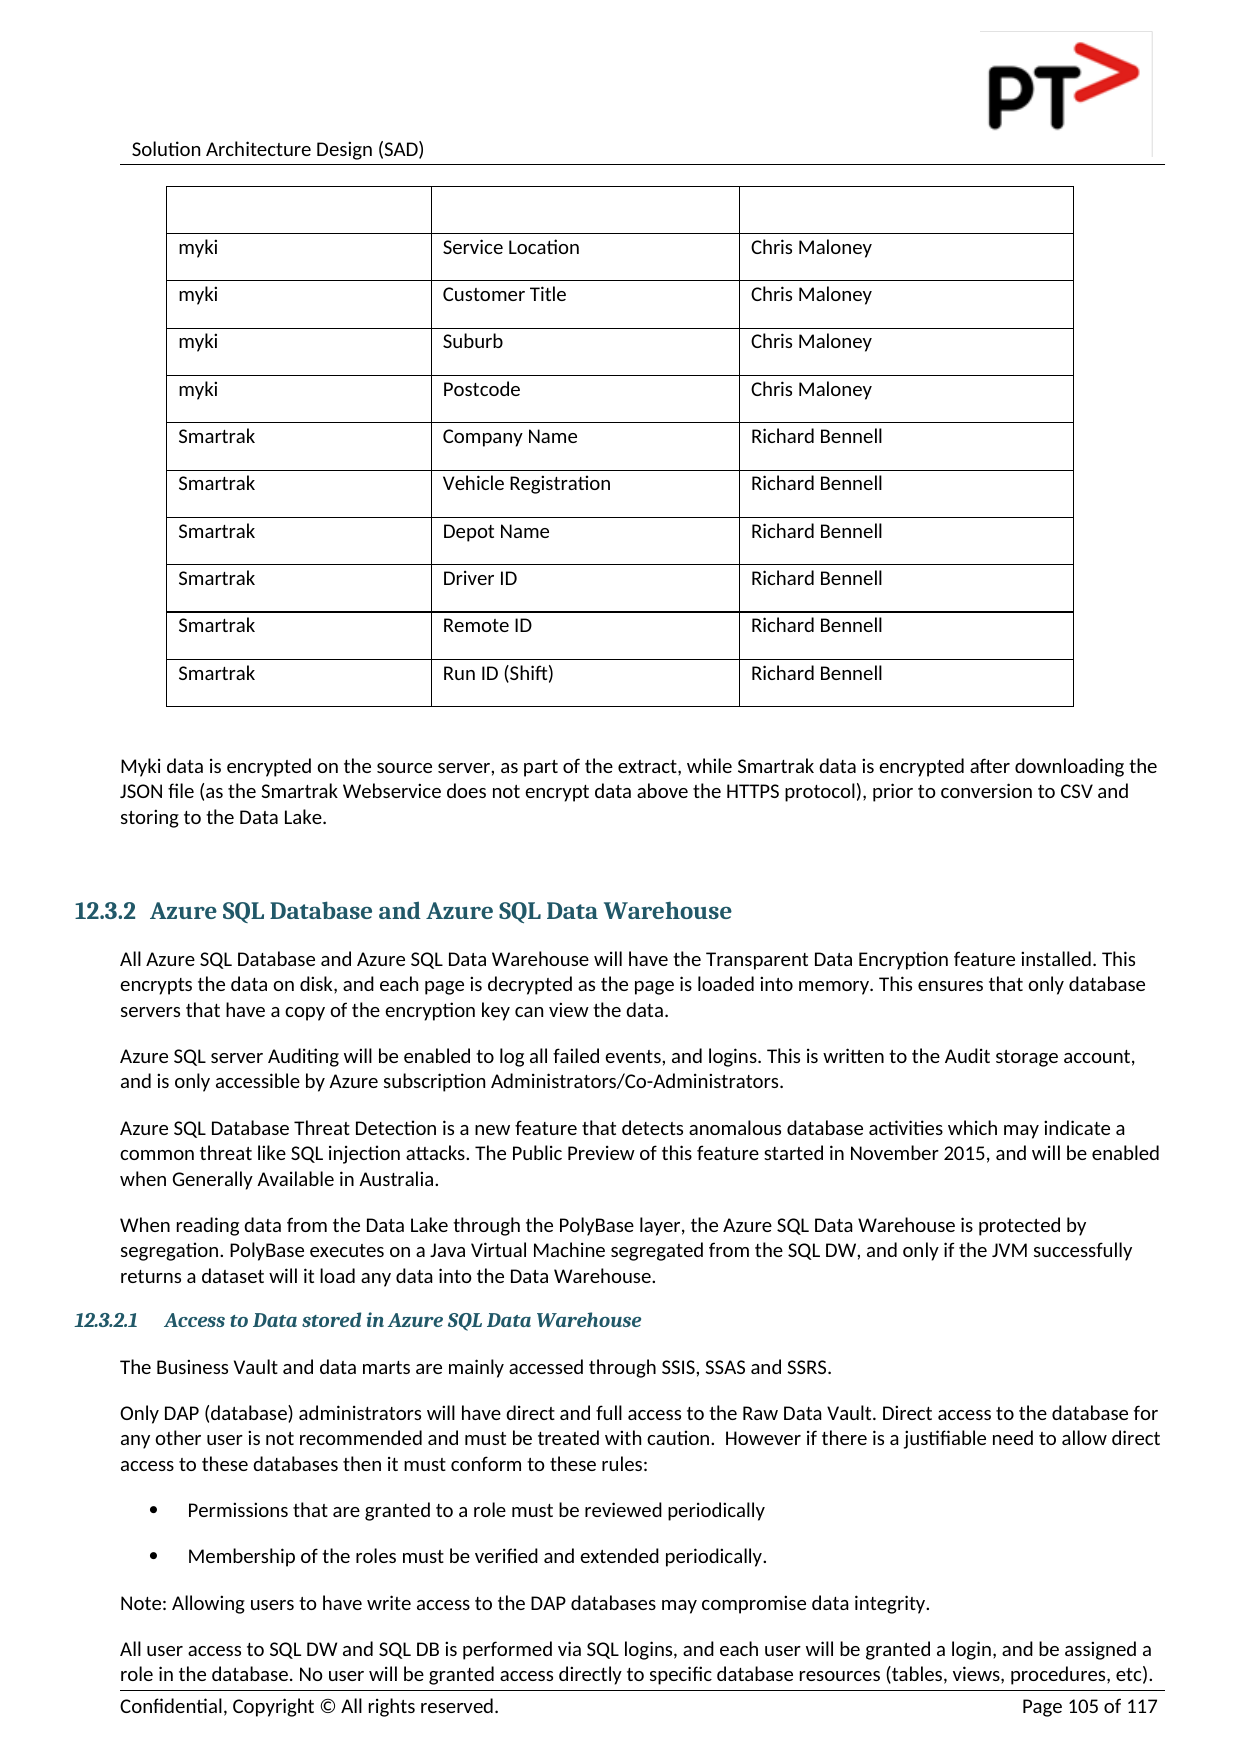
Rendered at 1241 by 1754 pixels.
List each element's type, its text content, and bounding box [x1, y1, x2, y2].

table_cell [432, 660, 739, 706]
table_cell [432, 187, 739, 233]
text The Business Vault and data marts are mainly accessed through SSIS, SSAS and SSRS. [120, 1354, 1165, 1379]
subtitle Azure SQL Database and Azure SQL Data Warehouse [75, 897, 1165, 925]
text Myki data is encrypted on the source server, as part of the extract, while Smartrak data is encrypted after downloading the JSON file (as the Smartrak Webservice does not encrypt data above the HTTPS protocol), prior to conversion to CSV and storing to the Data Lake. [120, 753, 1165, 829]
text Azure SQL server Auditing will be enabled to log all failed events, and logins. This is written to the Audit storage account, and is only accessible by Azure subscription Administrators/Co-Administrators. [120, 1043, 1165, 1094]
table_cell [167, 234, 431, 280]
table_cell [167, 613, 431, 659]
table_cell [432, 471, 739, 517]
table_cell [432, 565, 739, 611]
text All user access to SQL DW and SQL DB is performed via SQL logins, and each user will be granted a login, and be assigned a role in the database. No user will be granted access directly to specific database resources (tables, views, procedures, etc). [120, 1636, 1165, 1687]
text All Azure SQL Database and Azure SQL Data Warehouse will have the Transparent Data Encryption feature installed. This encrypts the data on disk, and each page is decrypted as the page is loaded into memory. This ensures that only database servers that have a copy of the encryption key can view the data. [120, 946, 1165, 1022]
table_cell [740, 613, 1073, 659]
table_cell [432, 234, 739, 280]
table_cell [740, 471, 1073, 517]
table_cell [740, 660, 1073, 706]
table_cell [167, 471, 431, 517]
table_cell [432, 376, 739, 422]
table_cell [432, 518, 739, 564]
text Note: Allowing users to have write access to the DAP databases may compromise data integrity. [120, 1590, 1165, 1615]
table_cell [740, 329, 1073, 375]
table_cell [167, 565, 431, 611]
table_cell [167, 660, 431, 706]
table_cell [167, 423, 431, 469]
text Azure SQL Database Threat Detection is a new feature that detects anomalous database activities which may indicate a common threat like SQL injection attacks. The Public Preview of this feature started in November 2015, and will be enabled when Generally Available in Australia. [120, 1115, 1165, 1191]
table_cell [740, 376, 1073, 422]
subtitle Access to Data stored in Azure SQL Data Warehouse [75, 1309, 1165, 1333]
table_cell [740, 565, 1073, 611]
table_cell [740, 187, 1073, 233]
list Permissions that are granted to a role must be reviewed periodically [150, 1497, 1165, 1523]
text Only DAP (database) administrators will have direct and full access to the Raw Data Vault. Direct access to the database for any other user is not recommended and must be treated with caution. However if there is a justifiable need to allow direct access to these databases then it must conform to these rules: [120, 1400, 1165, 1476]
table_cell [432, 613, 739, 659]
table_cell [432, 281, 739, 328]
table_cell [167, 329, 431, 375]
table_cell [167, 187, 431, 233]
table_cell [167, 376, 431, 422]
list Membership of the roles must be verified and extended periodically. [150, 1543, 1165, 1569]
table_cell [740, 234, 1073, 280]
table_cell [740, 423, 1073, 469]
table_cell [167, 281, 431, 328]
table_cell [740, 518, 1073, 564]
picture [980, 30, 1154, 157]
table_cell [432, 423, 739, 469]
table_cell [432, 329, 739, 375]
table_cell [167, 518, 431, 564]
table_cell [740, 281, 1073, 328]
text When reading data from the Data Lake through the PolyBase layer, the Azure SQL Data Warehouse is protected by segregation. PolyBase executes on a Java Virtual Machine segregated from the SQL DW, and only if the JVM successfully returns a dataset will it load any data into the Data Warehouse. [120, 1212, 1165, 1288]
